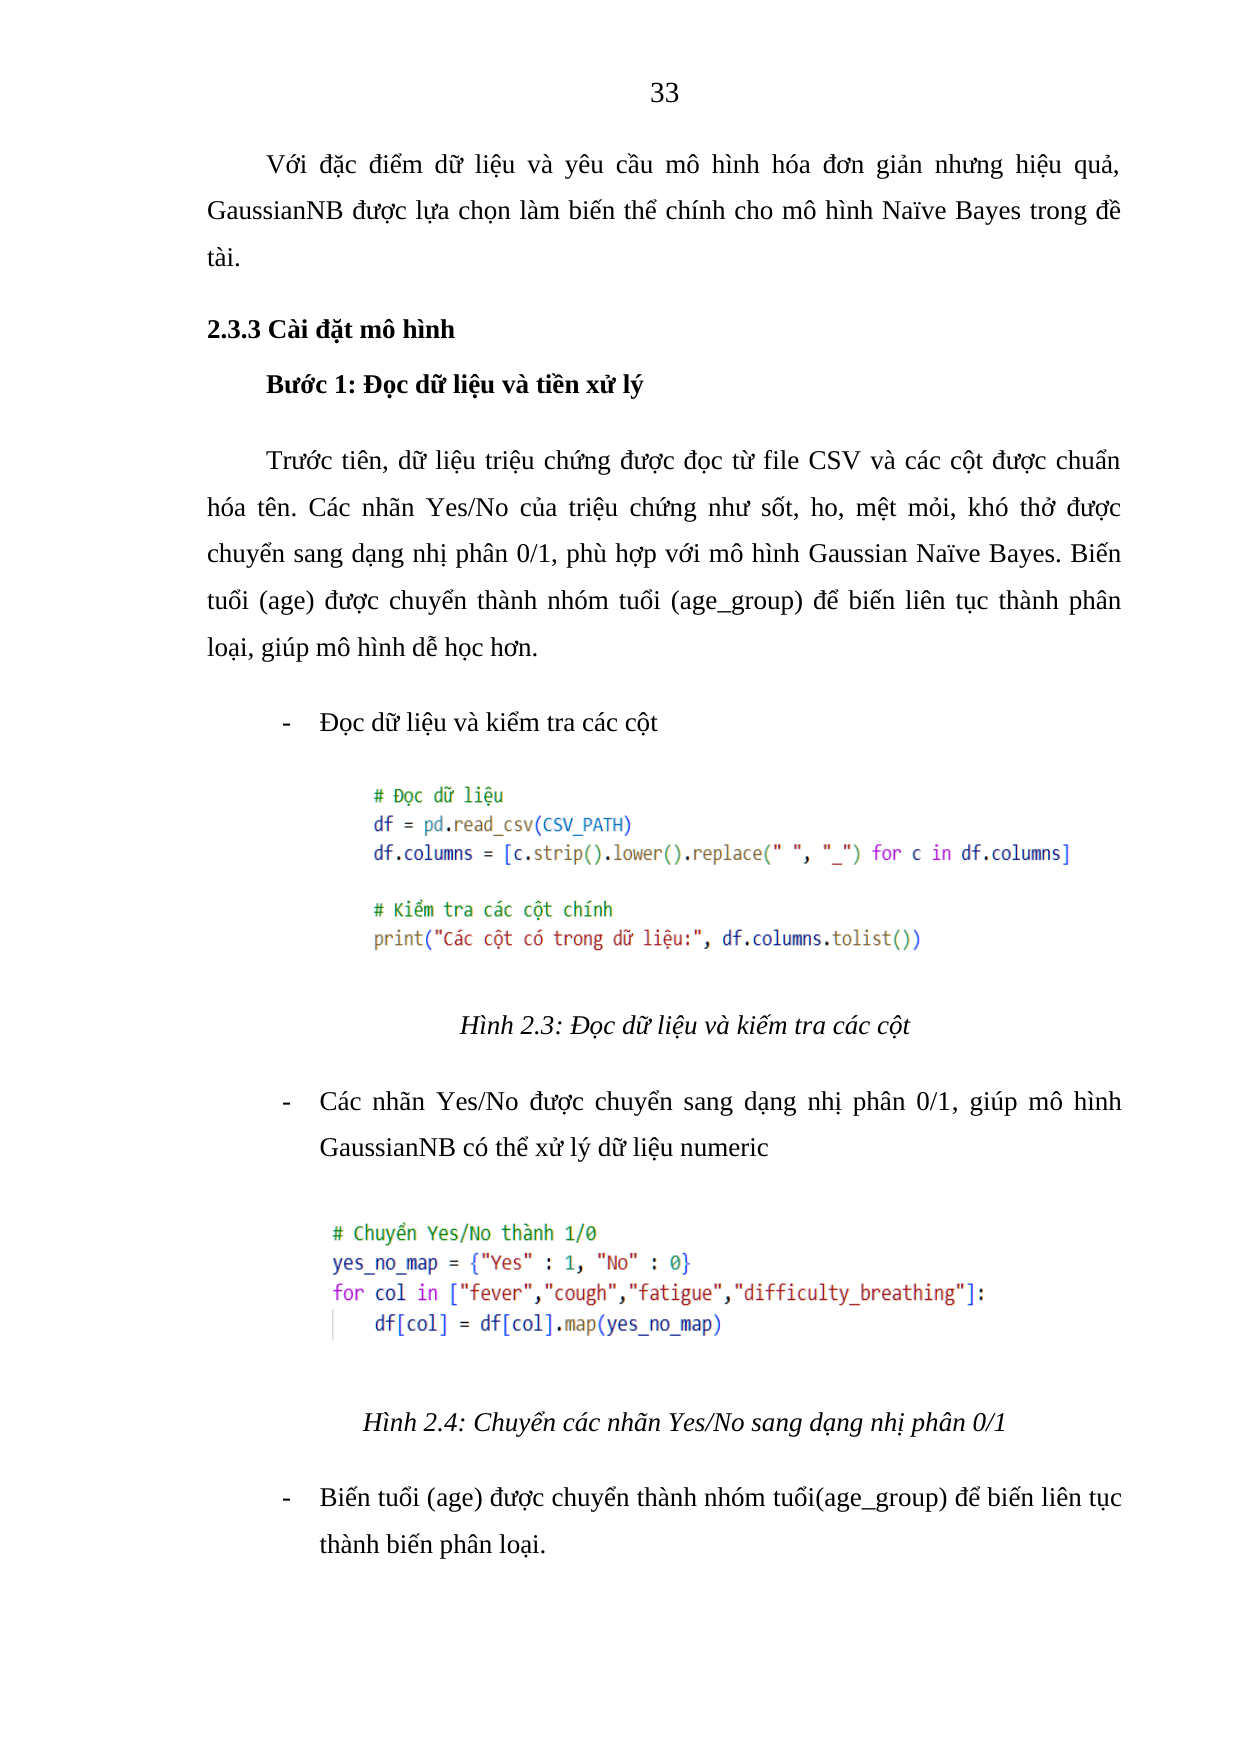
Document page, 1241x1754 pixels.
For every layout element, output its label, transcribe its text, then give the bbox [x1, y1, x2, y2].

text Hình 2.3: Đọc dữ liệu và kiếm tra các cột [251, 1009, 1122, 1040]
picture [319, 1207, 1018, 1364]
subtitle 2.3.3 Cài đặt mô hình [207, 313, 1122, 344]
text Hình 2.4: Chuyển các nhãn Yes/No sang dạng nhị phân 0/1 [251, 1406, 1122, 1437]
picture [364, 782, 1078, 967]
list Biến tuổi (age) được chuyển thành nhóm tuổi(age_group) để biến liên tục thành biến phân loại. [282, 1481, 1122, 1559]
text Với đặc điểm dữ liệu và yêu cầu mô hình hóa đơn giản nhưng hiệu quả, GaussianNB được lựa chọn làm biến thể chính cho mô hình Naïve Bayes trong đề tài. [207, 148, 1122, 272]
subtitle Bước 1: Đọc dữ liệu và tiền xử lý [207, 368, 1122, 399]
list Các nhãn Yes/No được chuyển sang dạng nhị phân 0/1, giúp mô hình GaussianNB có thể xử lý dữ liệu numeric [282, 1084, 1122, 1162]
text Trước tiên, dữ liệu triệu chứng được đọc từ file CSV và các cột được chuẩn hóa tên. Các nhãn Yes/No của triệu chứng như sốt, ho, mệt mỏi, khó thở được chuyển sang dạng nhị phân 0/1, phù hợp với mô hình Gaussian Naïve Bayes. Biến tuổi (age) được chuyển thành nhóm tuổi (age_group) để biến liên tục thành phân loại, giúp mô hình dễ học hơn. [207, 444, 1122, 662]
list Đọc dữ liệu và kiểm tra các cột [282, 707, 1122, 738]
